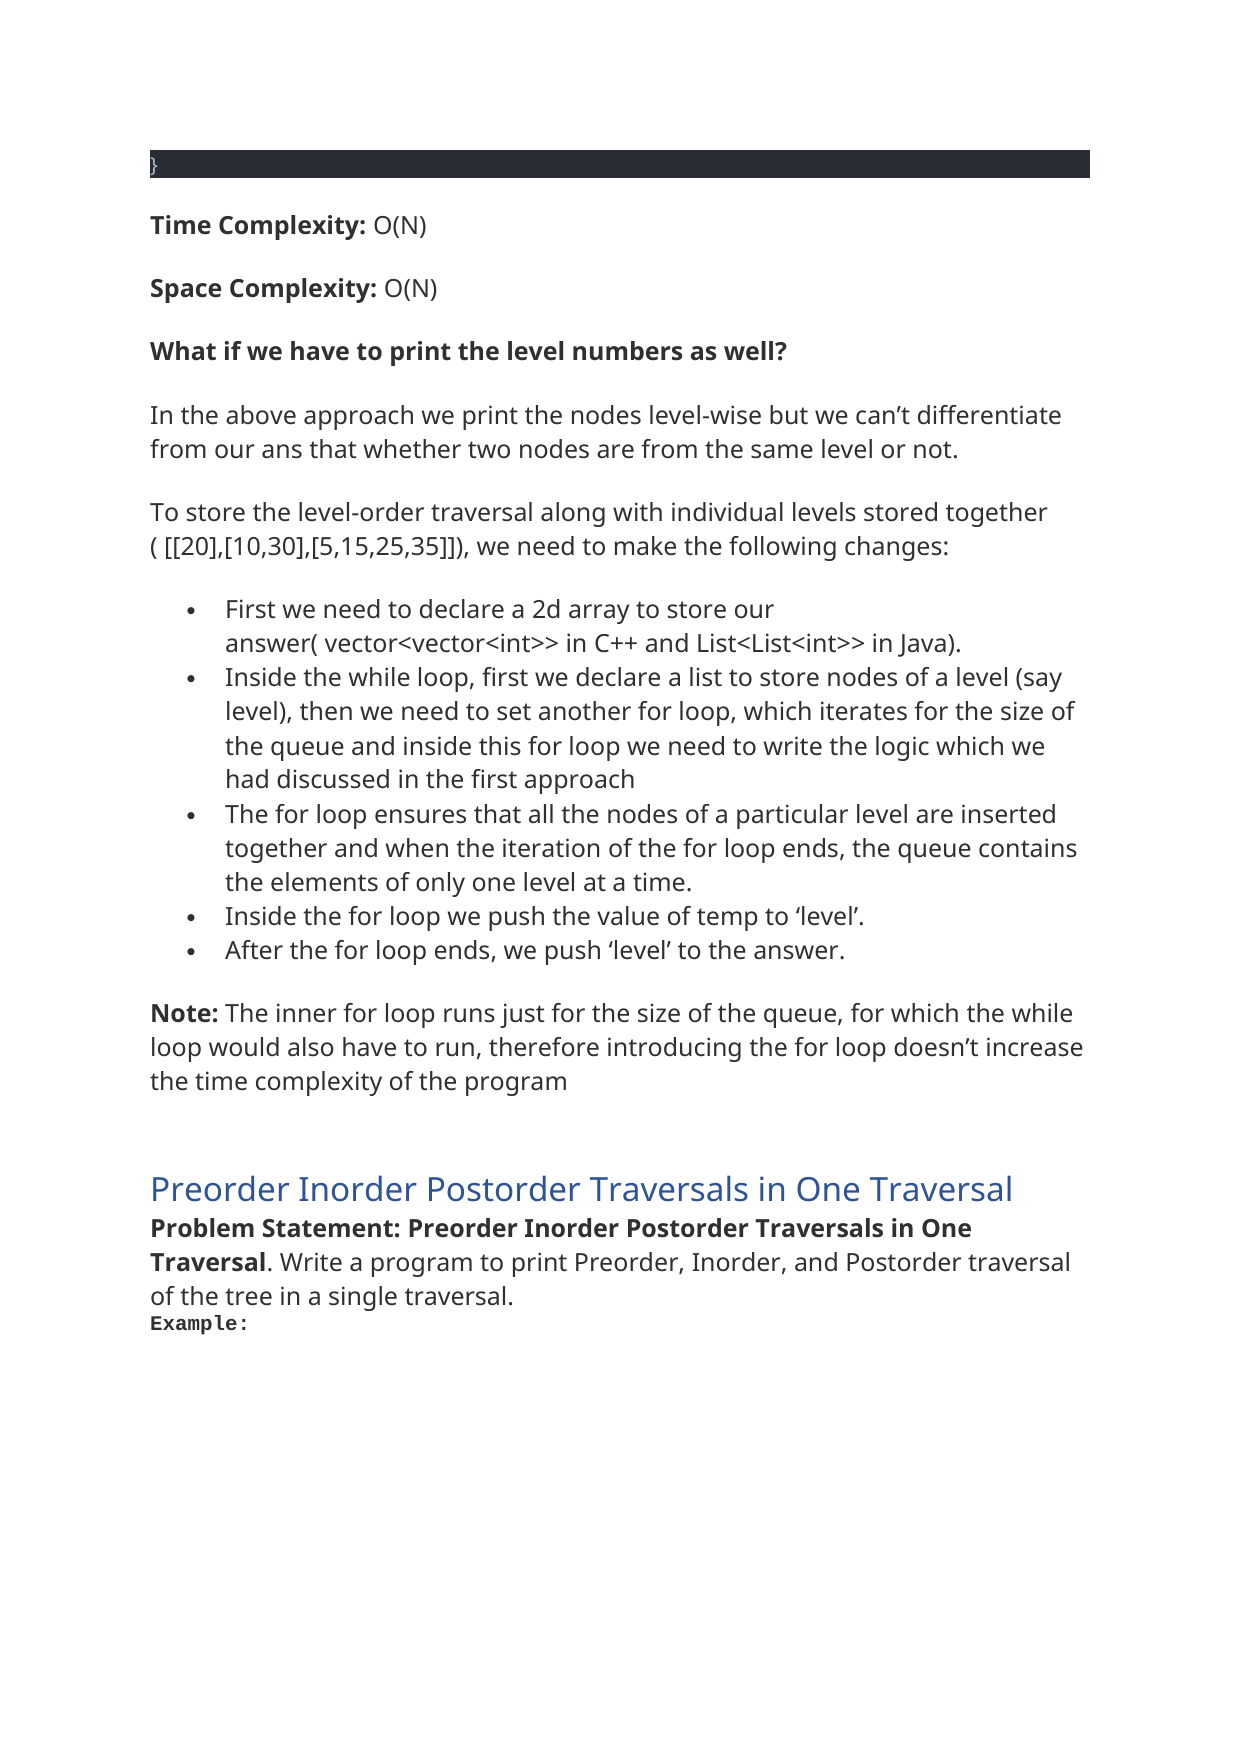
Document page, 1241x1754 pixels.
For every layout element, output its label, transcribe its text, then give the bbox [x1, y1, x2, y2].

list The for loop ensures that all the nodes of a particular level are inserted together and when the iteration of the for loop ends, the queue contains the elements of only one level at a time. [187, 796, 1090, 898]
text } [150, 150, 1090, 178]
subtitle Preorder Inorder Postorder Traversals in One Traversal [150, 1165, 1090, 1211]
text To store the level-order traversal along with individual levels stored together ( [[20],[10,30],[5,15,25,35]]), we need to make the following changes: [150, 494, 1090, 563]
list Inside the while loop, first we declare a list to store nodes of a level (say level), then we need to set another for loop, which iterates for the size of the queue and inside this for loop we need to write the logic which we had discussed in the first approach [187, 660, 1090, 796]
text Problem Statement: Preorder Inorder Postorder Traversals in One Traversal. Write a program to print Preorder, Inorder, and Postorder traversal of the tree in a single traversal. [150, 1211, 1090, 1313]
text What if we have to print the level numbers as well? [150, 334, 1090, 368]
text Time Complexity: O(N) [150, 208, 1090, 242]
text Space Complexity: O(N) [150, 271, 1090, 305]
text Note: The inner for loop runs just for the size of the queue, for which the while loop would also have to run, therefore introducing the for loop doesn’t increase the time complexity of the program [150, 996, 1090, 1098]
text In the above approach we print the nodes level-wise but we can’t differentiate from our ans that whether two nodes are from the same level or not. [150, 397, 1090, 465]
list First we need to declare a 2d array to store our answer( vector<vector<int>> in C++ and List<List<int>> in Java). [187, 592, 1090, 660]
list After the for loop ends, we push ‘level’ to the answer. [187, 932, 1090, 967]
text Example: [150, 1313, 1090, 1337]
list Inside the for loop we push the value of temp to ‘level’. [187, 898, 1090, 932]
